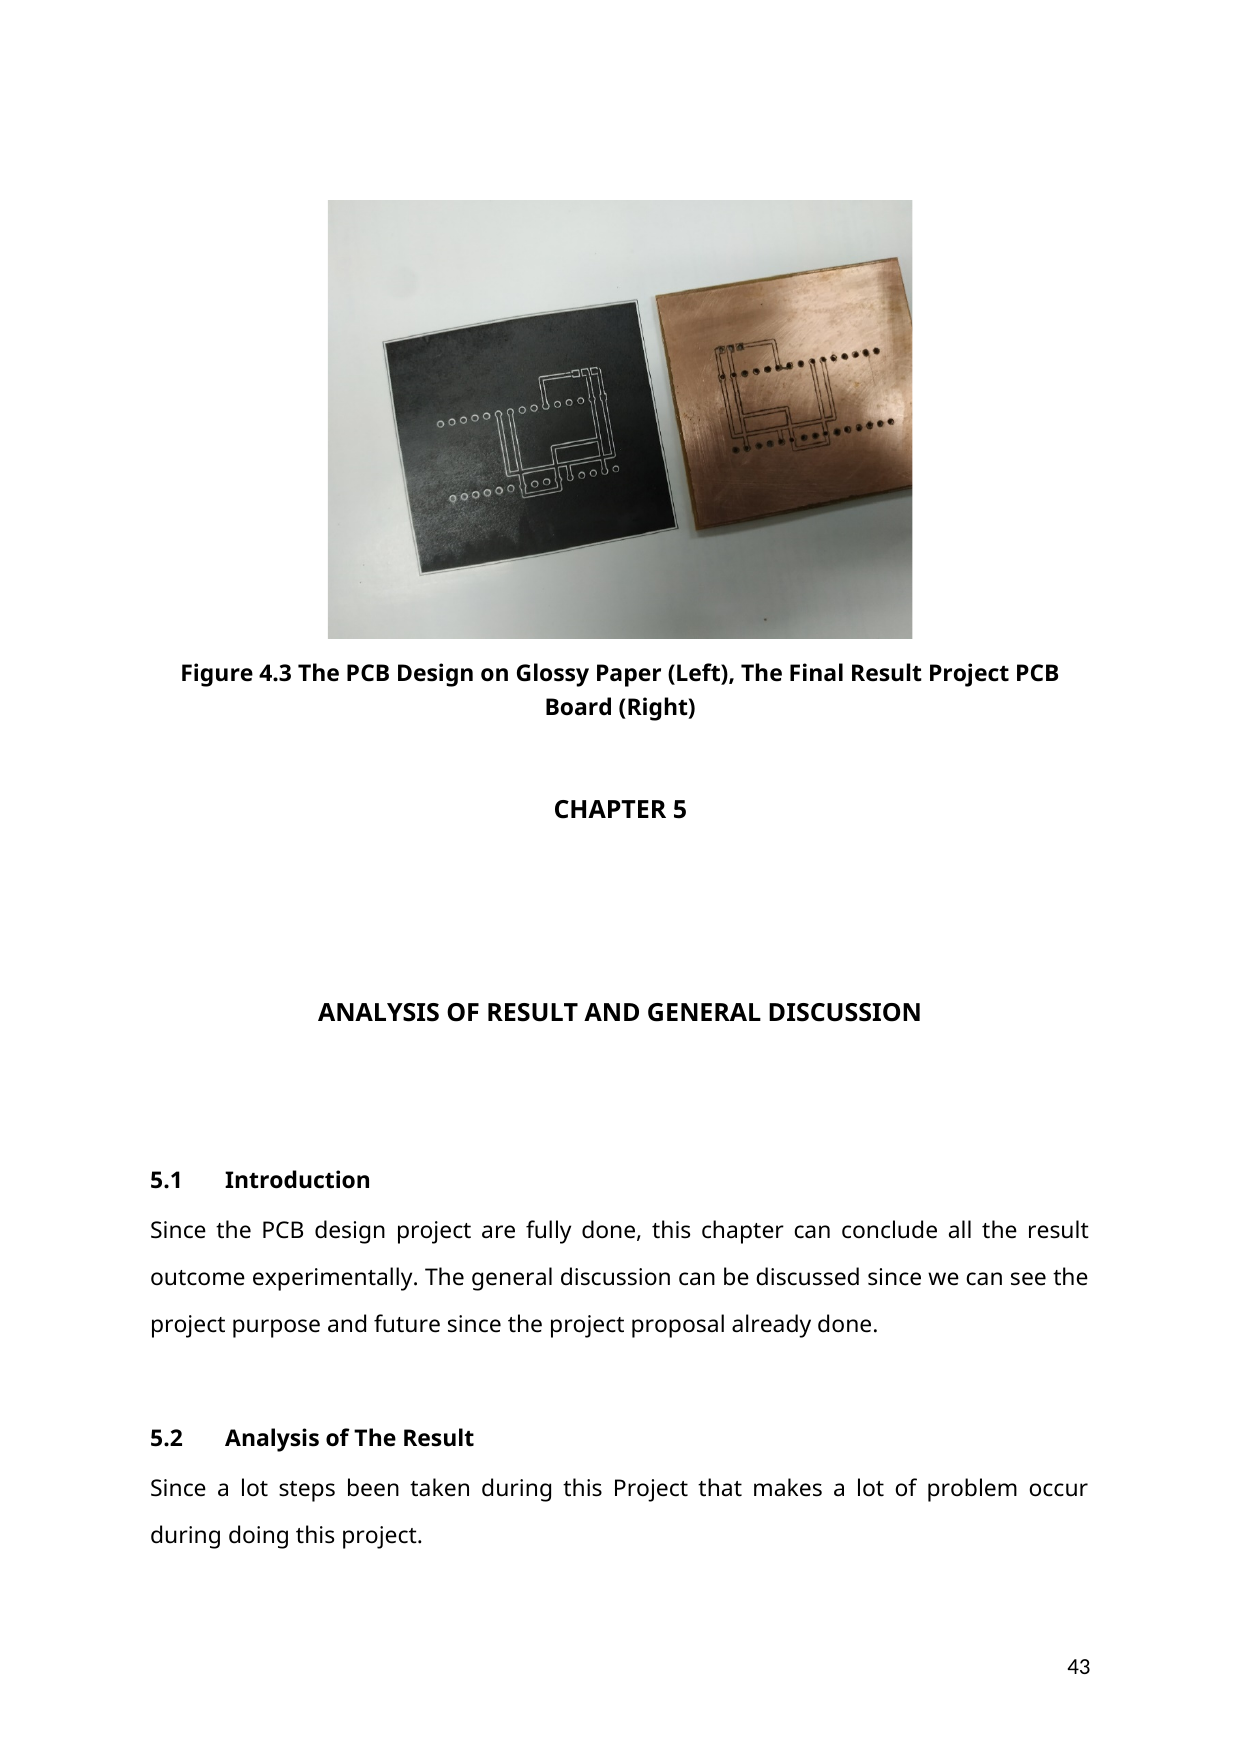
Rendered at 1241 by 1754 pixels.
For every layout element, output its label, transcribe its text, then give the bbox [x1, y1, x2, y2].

text ANALYSIS OF RESULT AND GENERAL DISCUSSION [150, 995, 1090, 1029]
text 5.2 Analysis of The Result [150, 1422, 1090, 1453]
text Figure 4.3 The PCB Design on Glossy Paper (Left), The Final Result Project PCB Board (Right) [150, 657, 1090, 722]
text 5.1 Introduction [150, 1164, 1090, 1195]
text Since the PCB design project are fully done, this chapter can conclude all the result outcome experimentally. The general discussion can be discussed since we can see the project purpose and future since the project proposal already done. [150, 1214, 1090, 1339]
text Since a lot steps been taken during this Project that makes a lot of problem occur during doing this project. [150, 1472, 1090, 1550]
text CHAPTER 5 [150, 792, 1090, 826]
picture [327, 200, 913, 639]
